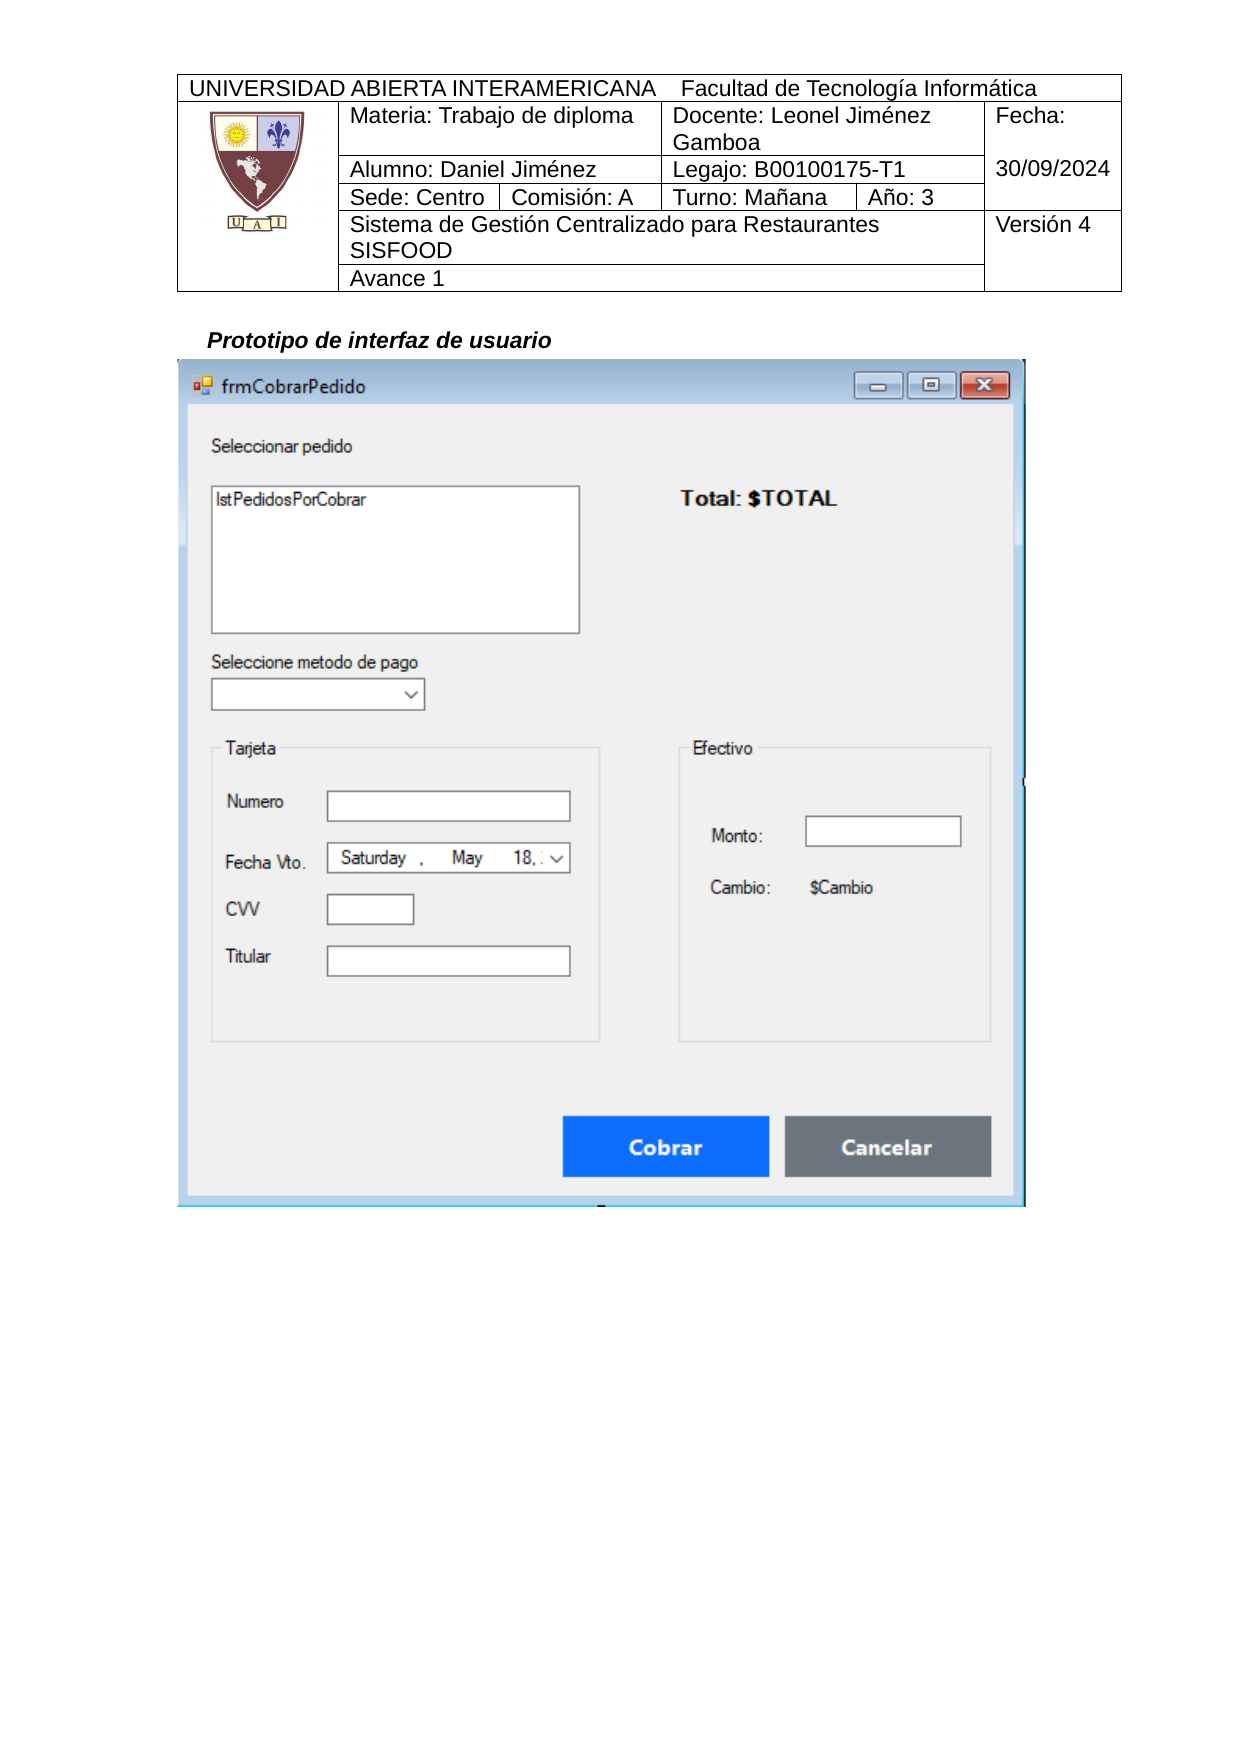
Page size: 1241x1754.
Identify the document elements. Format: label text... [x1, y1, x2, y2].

picture [177, 359, 1026, 1207]
subtitle Prototipo de interfaz de usuario [207, 327, 1122, 353]
picture [188, 102, 327, 236]
